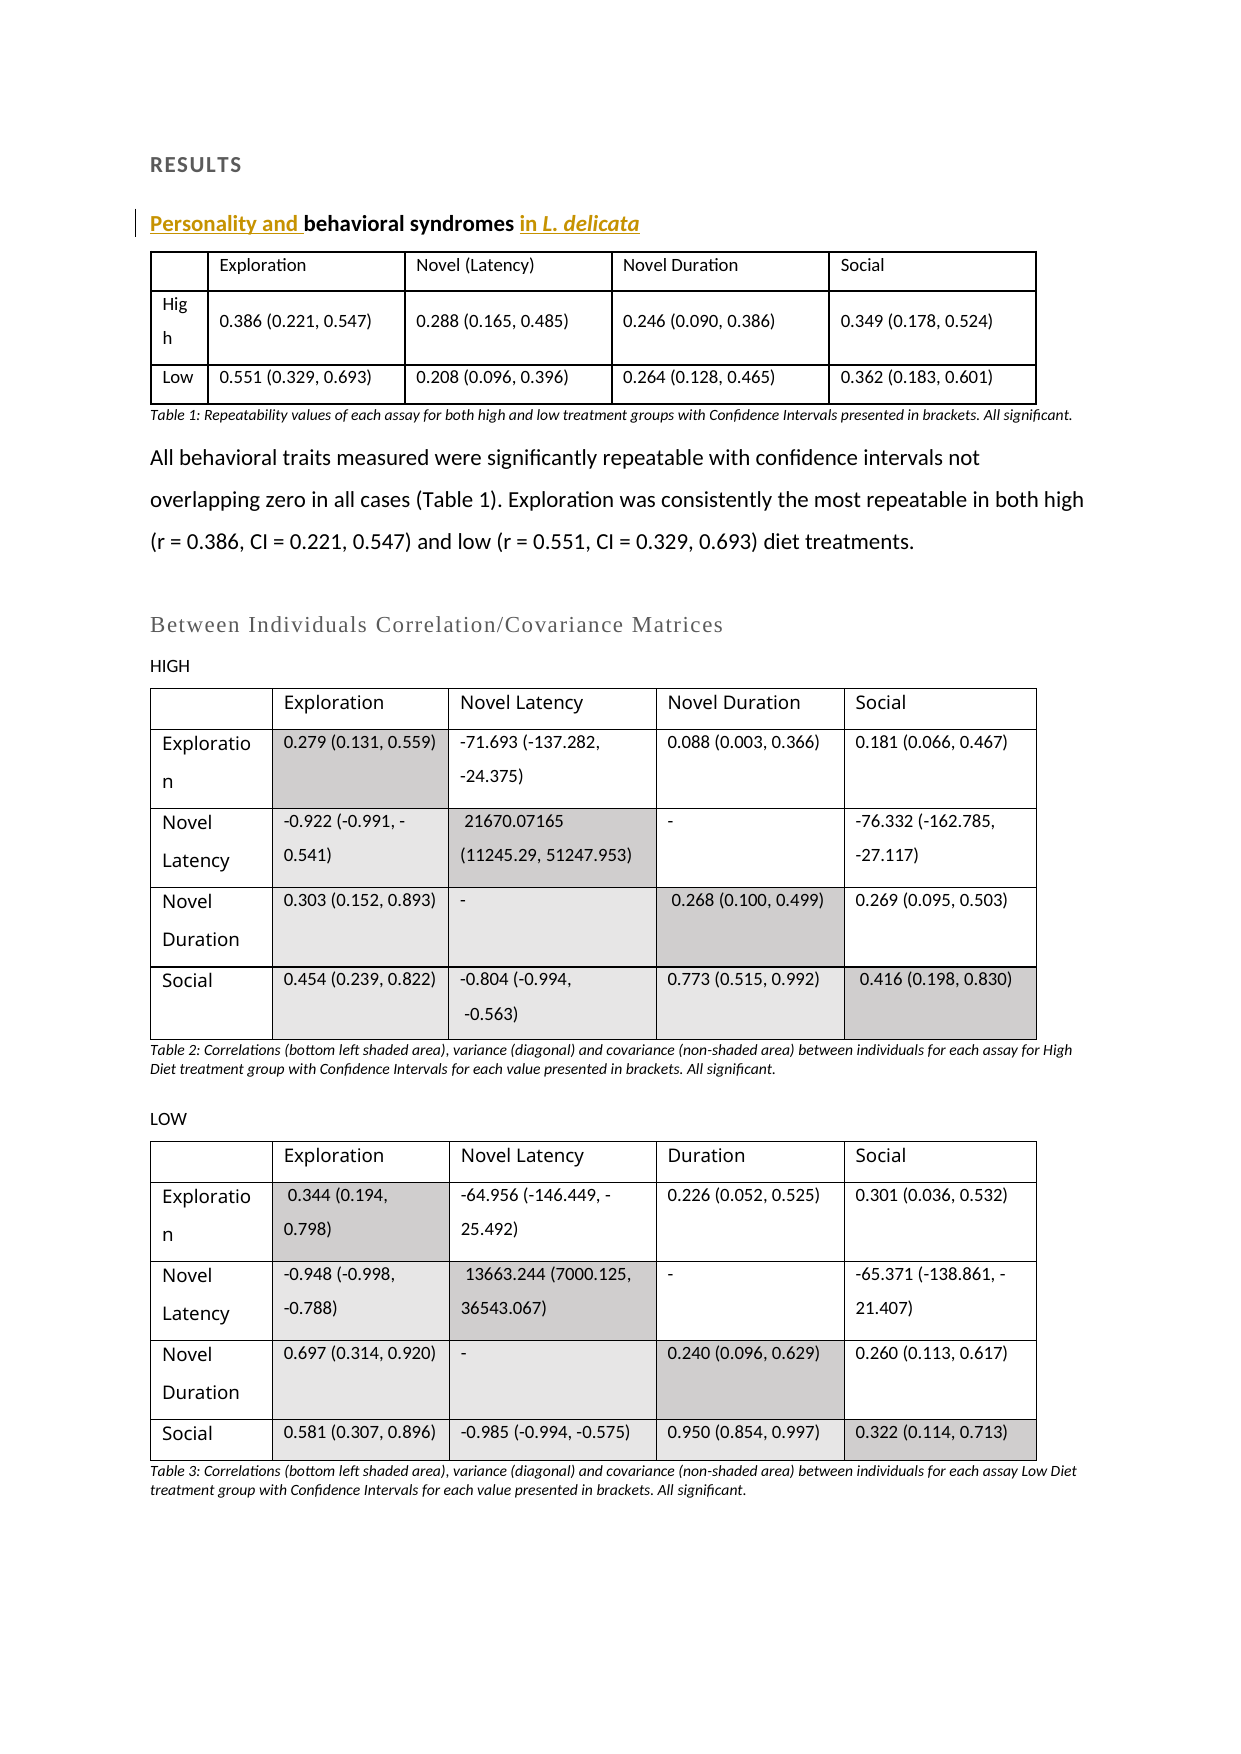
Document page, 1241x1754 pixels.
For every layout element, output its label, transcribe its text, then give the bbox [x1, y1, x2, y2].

table_cell 0.246 (0.090, 0.386) [613, 292, 828, 363]
table_cell - [450, 1341, 656, 1419]
table_cell -0.985 (-0.994, -0.575) [450, 1420, 656, 1460]
table_header Exploration [209, 253, 404, 290]
table_cell 0.386 (0.221, 0.547) [209, 292, 404, 363]
table_cell Exploration [151, 730, 272, 808]
table_header Social [845, 689, 1036, 729]
table_cell 0.303 (0.152, 0.893) [273, 888, 448, 966]
text Table 3: Correlations (bottom left shaded area), variance (diagonal) and covariance (non-shaded area) between individuals for each assay Low Diet treatment group with Confidence Intervals for each value presented in brackets. All significant. [150, 1461, 1090, 1499]
text Table 1: Repeatability values of each assay for both high and low treatment groups with Confidence Intervals presented in brackets. All significant. [150, 405, 1090, 424]
table_cell 0.362 (0.183, 0.601) [830, 366, 1035, 403]
table_cell 0.240 (0.096, 0.629) [657, 1341, 844, 1419]
table_cell High [152, 292, 207, 363]
table_cell -0.804 (-0.994, -0.563) [449, 968, 656, 1039]
table_header Novel (Latency) [406, 253, 611, 290]
table_header [152, 253, 207, 290]
subtitle RESULTS [150, 150, 1090, 178]
table_cell 0.454 (0.239, 0.822) [273, 968, 448, 1039]
table_cell 0.181 (0.066, 0.467) [845, 730, 1036, 808]
table_header [151, 689, 272, 729]
table_cell 0.268 (0.100, 0.499) [657, 888, 844, 966]
subtitle Between Individuals Correlation/Covariance Matrices [150, 611, 1090, 637]
text LOW [150, 1107, 1090, 1130]
table_cell 0.301 (0.036, 0.532) [845, 1183, 1036, 1261]
table_cell -76.332 (-162.785, -27.117) [845, 809, 1036, 887]
table_cell 0.279 (0.131, 0.559) [273, 730, 448, 808]
table_cell 0.697 (0.314, 0.920) [273, 1341, 449, 1419]
text behavioral syndromes [150, 209, 1090, 237]
table_cell 0.416 (0.198, 0.830) [845, 968, 1036, 1039]
table_cell 0.773 (0.515, 0.992) [657, 968, 844, 1039]
table_cell -0.922 (-0.991, -0.541) [273, 809, 448, 887]
table_cell -65.371 (-138.861, -21.407) [845, 1262, 1036, 1340]
table_cell 0.344 (0.194, 0.798) [273, 1183, 449, 1261]
table_header Novel Duration [657, 689, 844, 729]
table_cell Low [152, 366, 207, 403]
table_cell 0.322 (0.114, 0.713) [845, 1420, 1036, 1460]
table_header Novel Duration [613, 253, 828, 290]
table_cell 0.226 (0.052, 0.525) [657, 1183, 844, 1261]
table_cell - [657, 809, 844, 887]
table_cell -71.693 (-137.282, -24.375) [449, 730, 656, 808]
text HIGH [150, 654, 1090, 677]
table_cell -64.956 (-146.449, -25.492) [450, 1183, 656, 1261]
table_header Novel Latency [449, 689, 656, 729]
table_cell 0.264 (0.128, 0.465) [613, 366, 828, 403]
table_header Social [845, 1142, 1036, 1182]
text All behavioral traits measured were significantly repeatable with confidence intervals not overlapping zero in all cases (Table 1). Exploration was consistently the most repeatable in both high (r = 0.386, CI = 0.221, 0.547) and low (r = 0.551, CI = 0.329, 0.693) diet treatments. [150, 443, 1090, 555]
table_cell 0.208 (0.096, 0.396) [406, 366, 611, 403]
table_cell Social [151, 1420, 272, 1460]
table_header Social [830, 253, 1035, 290]
table_header Exploration [273, 1142, 449, 1182]
table_cell Novel Duration [151, 1341, 272, 1419]
table_cell Novel Duration [151, 888, 272, 966]
table_cell 0.349 (0.178, 0.524) [830, 292, 1035, 363]
table_cell 0.950 (0.854, 0.997) [657, 1420, 844, 1460]
table_cell 0.581 (0.307, 0.896) [273, 1420, 449, 1460]
table_cell Social [151, 968, 272, 1039]
table_cell 0.269 (0.095, 0.503) [845, 888, 1036, 966]
table_cell 13663.244 (7000.125, 36543.067) [450, 1262, 656, 1340]
table_cell 0.088 (0.003, 0.366) [657, 730, 844, 808]
table_cell Novel Latency [151, 1262, 272, 1340]
table_cell Exploration [151, 1183, 272, 1261]
table_cell -0.948 (-0.998, -0.788) [273, 1262, 449, 1340]
table_cell 0.288 (0.165, 0.485) [406, 292, 611, 363]
table_cell - [657, 1262, 844, 1340]
table_cell 0.260 (0.113, 0.617) [845, 1341, 1036, 1419]
table_cell 0.551 (0.329, 0.693) [209, 366, 404, 403]
table_cell Novel Latency [151, 809, 272, 887]
table_cell - [449, 888, 656, 966]
table_header Novel Latency [450, 1142, 656, 1182]
table_header [151, 1142, 272, 1182]
text Table 2: Correlations (bottom left shaded area), variance (diagonal) and covariance (non-shaded area) between individuals for each assay for High Diet treatment group with Confidence Intervals for each value presented in brackets. All significant. [150, 1040, 1090, 1078]
table_cell 21670.07165 (11245.29, 51247.953) [449, 809, 656, 887]
table_header Duration [657, 1142, 844, 1182]
table_header Exploration [273, 689, 448, 729]
